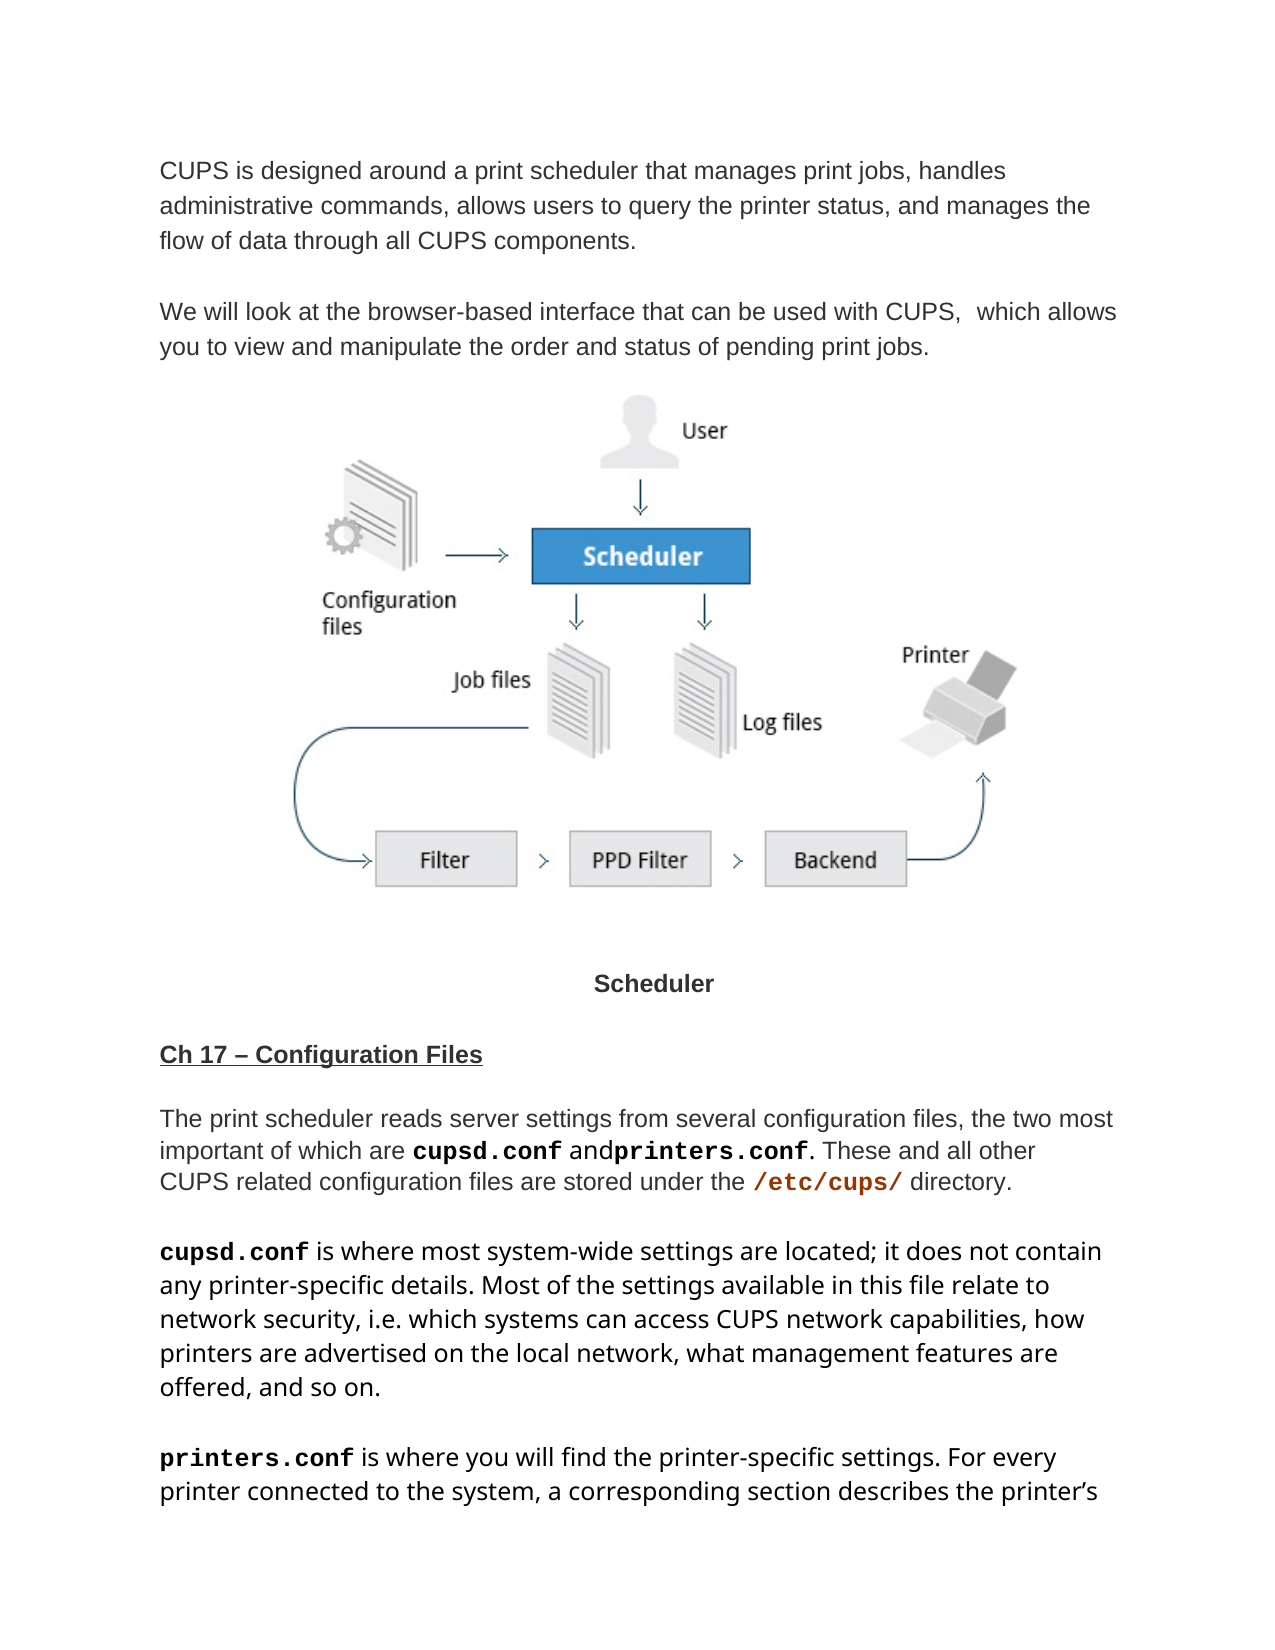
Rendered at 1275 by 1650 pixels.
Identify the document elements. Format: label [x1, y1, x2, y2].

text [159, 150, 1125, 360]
picture [255, 395, 1053, 928]
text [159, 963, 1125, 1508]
